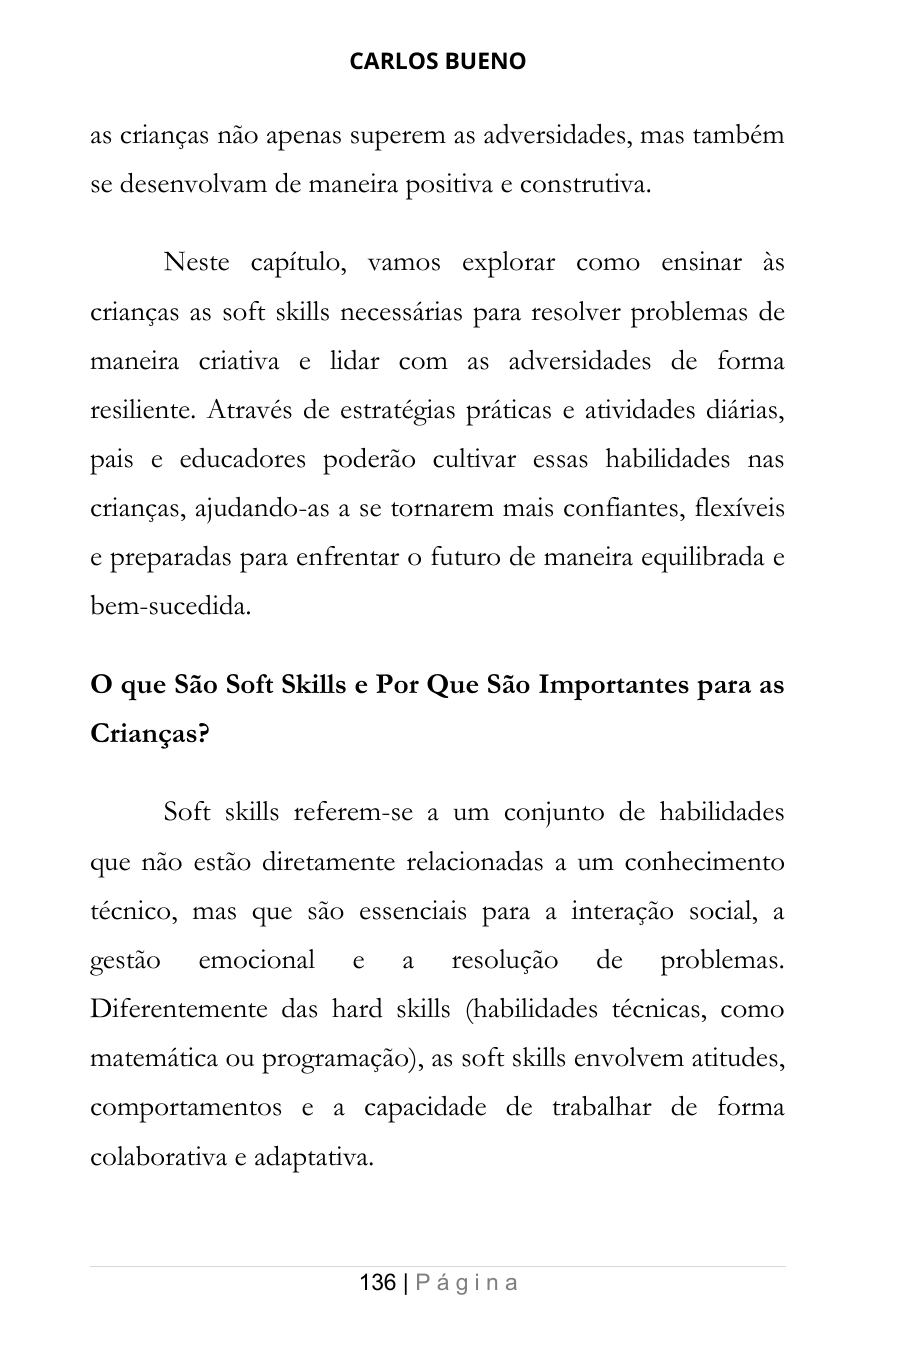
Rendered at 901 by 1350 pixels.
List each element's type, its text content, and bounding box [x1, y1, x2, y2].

text Soft skills referem-se a um conjunto de habilidades que não estão diretamente relacionadas a um conhecimento técnico, mas que são essenciais para a interação social, a gestão emocional e a resolução de problemas. Diferentemente das hard skills (habilidades técnicas, como matemática ou programação), as soft skills envolvem atitudes, comportamentos e a capacidade de trabalhar de forma colaborativa e adaptativa. [90, 796, 786, 1173]
text O que São Soft Skills e Por Que São Importantes para as Crianças? [90, 668, 786, 750]
text Neste capítulo, vamos explorar como ensinar às crianças as soft skills necessárias para resolver problemas de maneira criativa e lidar com as adversidades de forma resiliente. Através de estratégias práticas e atividades diárias, pais e educadores poderão cultivar essas habilidades nas crianças, ajudando-as a se tornarem mais confiantes, flexíveis e preparadas para enfrentar o futuro de maneira equilibrada e bem-sucedida. [90, 246, 786, 623]
